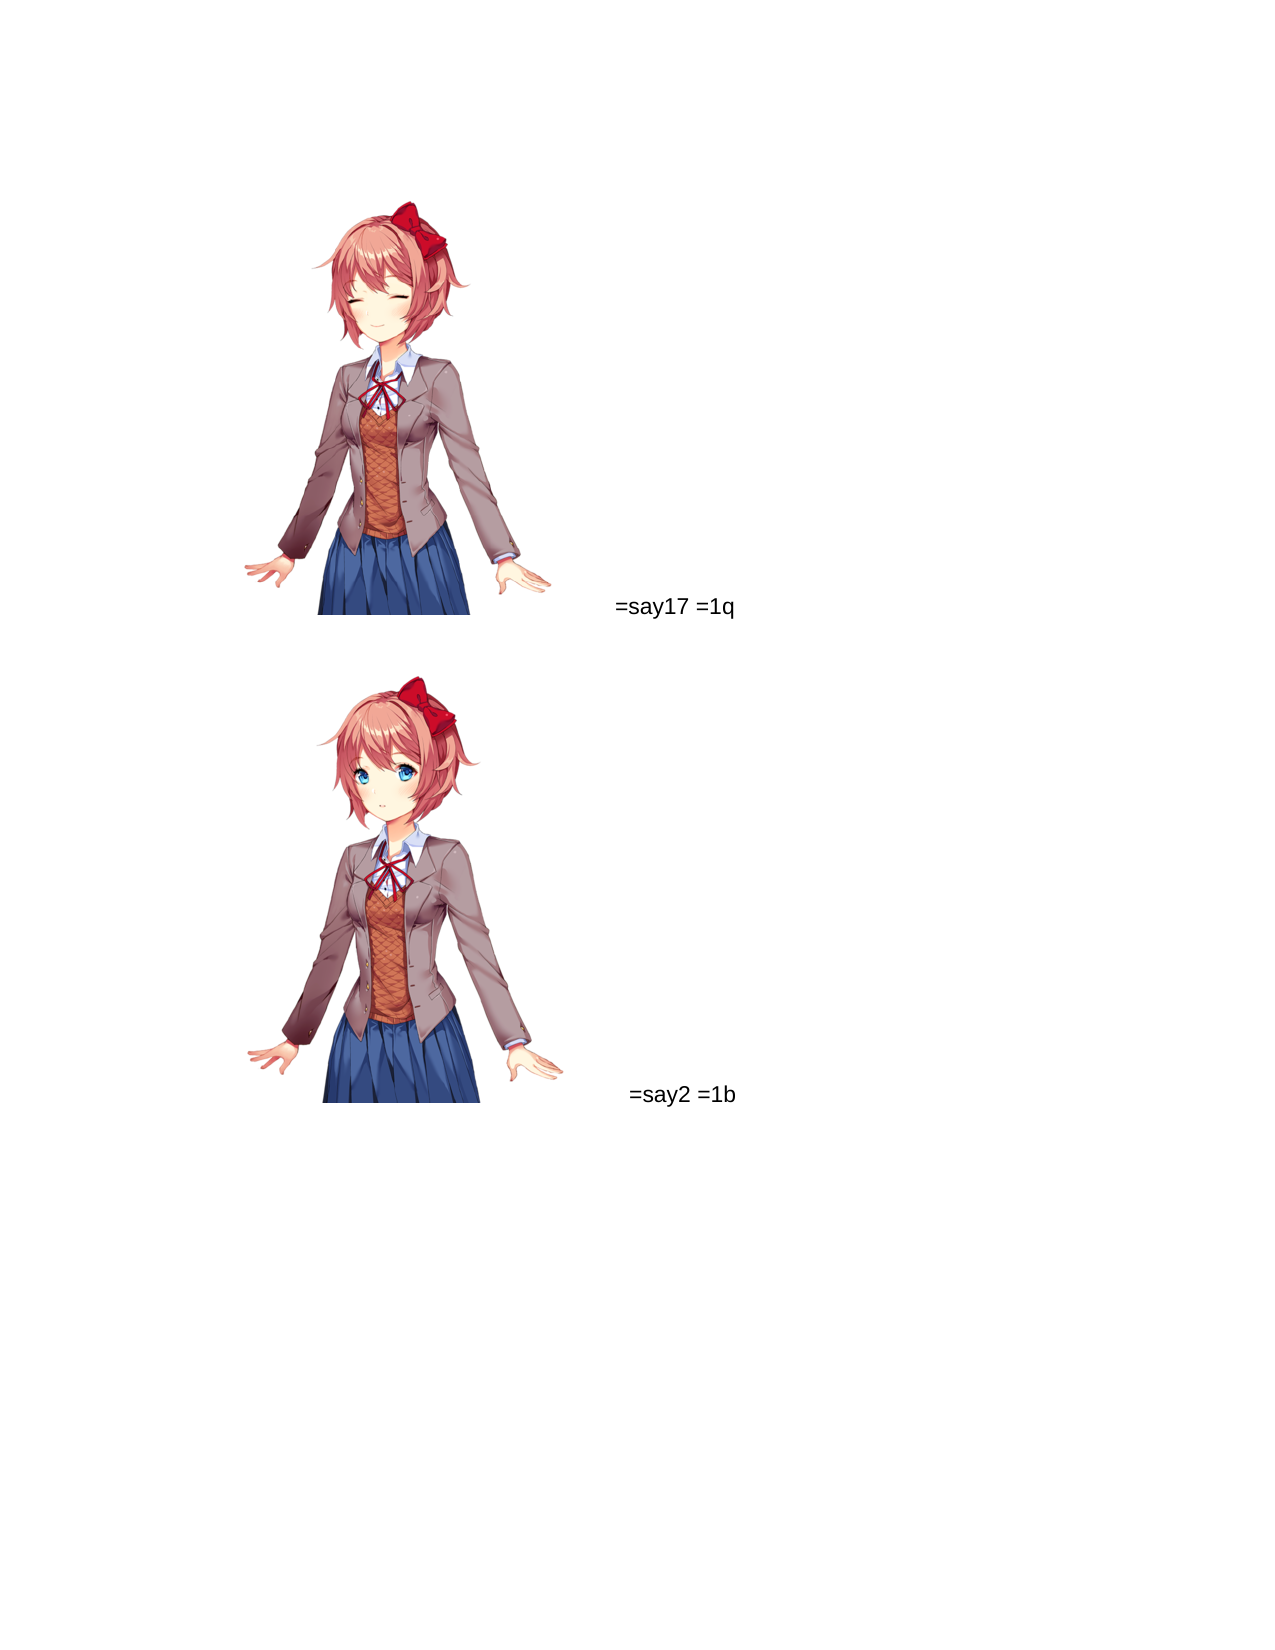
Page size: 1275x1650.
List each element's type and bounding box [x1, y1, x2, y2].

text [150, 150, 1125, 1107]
picture [150, 150, 615, 615]
picture [150, 623, 629, 1103]
